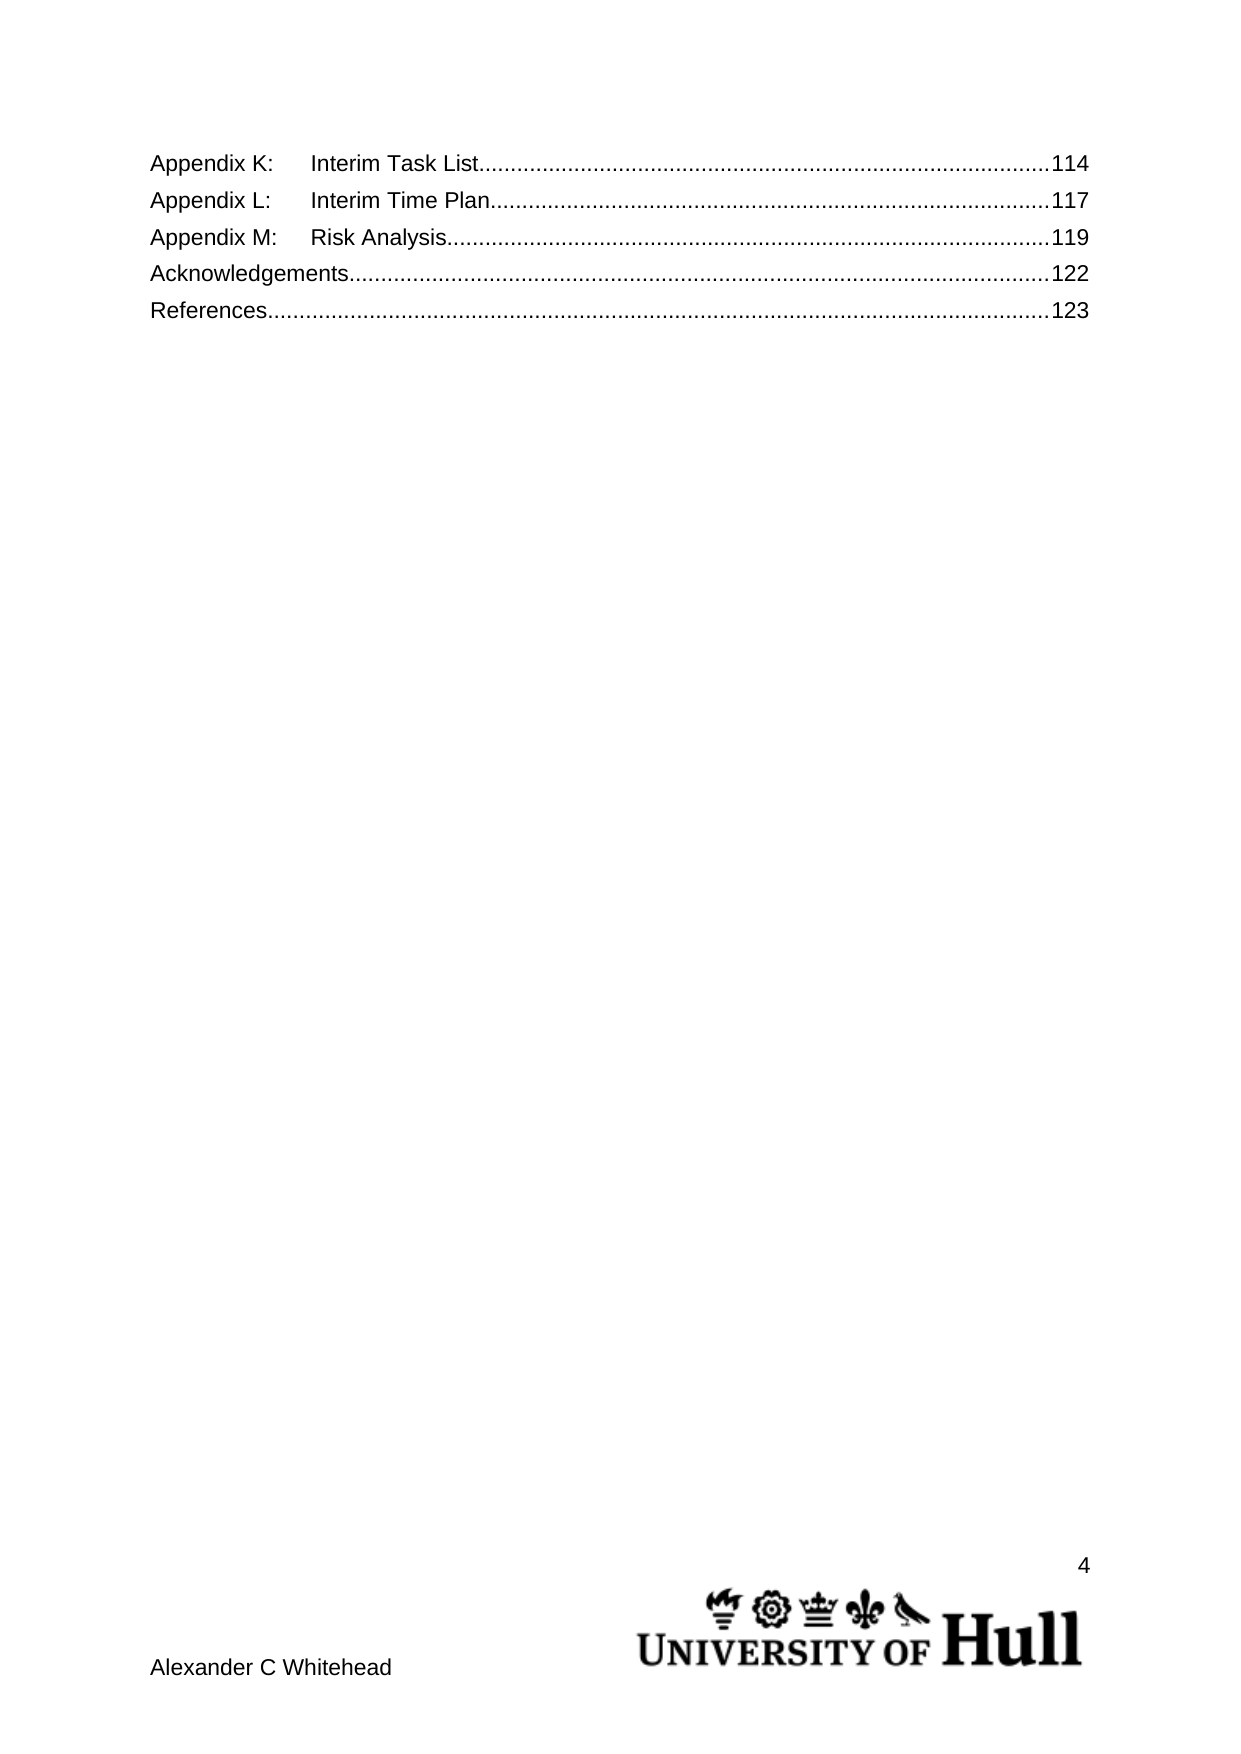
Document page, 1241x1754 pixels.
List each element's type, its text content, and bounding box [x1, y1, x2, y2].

text Appendix L: Interim Time Plan 117 [150, 187, 1090, 213]
text Appendix K: Interim Task List 114 [150, 150, 1090, 176]
picture [630, 1578, 1091, 1676]
text References 123 [150, 297, 1090, 323]
text Acknowledgements 122 [150, 260, 1090, 287]
text Appendix M: Risk Analysis 119 [150, 223, 1090, 250]
